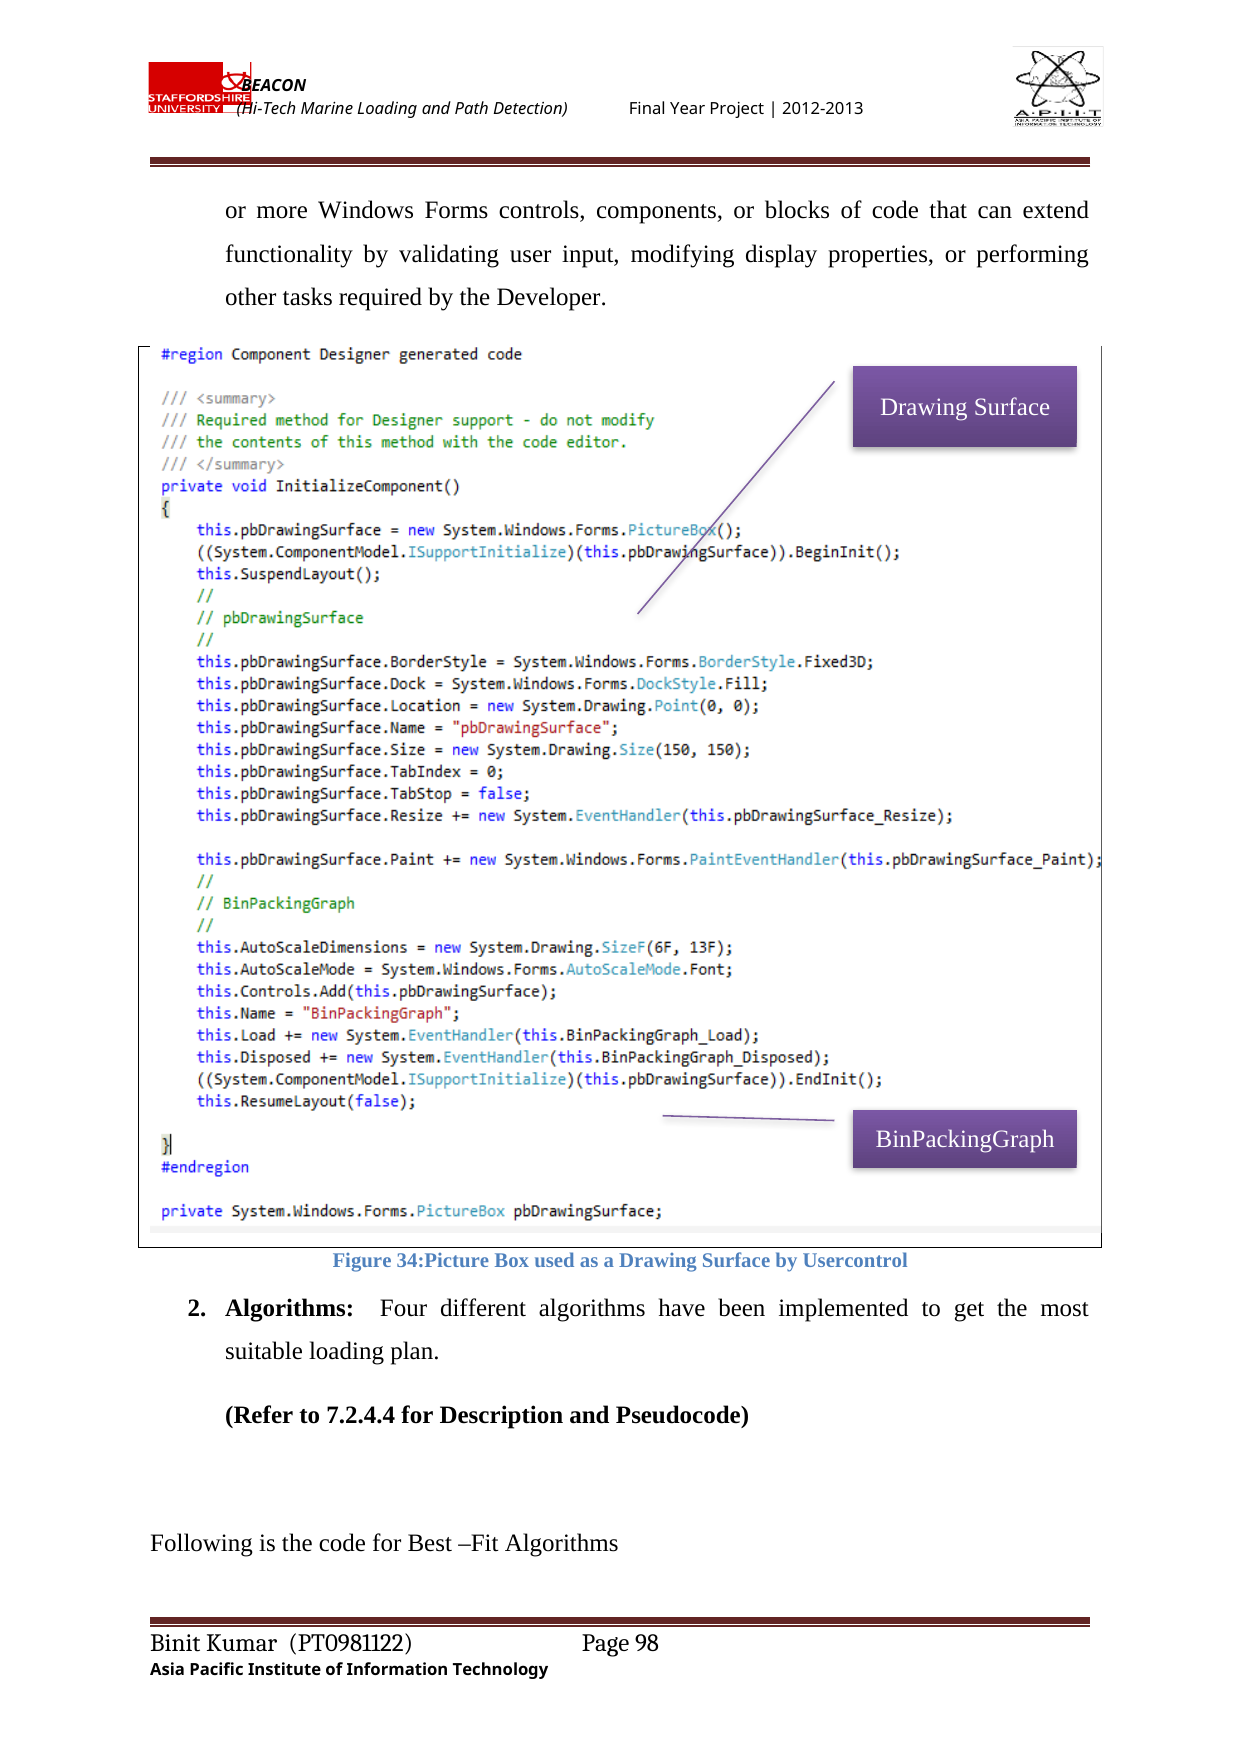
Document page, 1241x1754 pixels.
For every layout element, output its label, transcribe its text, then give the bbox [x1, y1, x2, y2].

list Algorithms: Four different algorithms have been implemented to get the most suitable loading plan. [187, 1293, 1090, 1365]
picture [1012, 46, 1104, 127]
text (Refer to 7.2.4.4 for Description and Pseudocode) [225, 1400, 1090, 1429]
picture [150, 346, 1102, 1233]
text Following is the code for Best –Fit Algorithms [150, 1528, 1090, 1557]
table_header [139, 347, 1101, 1247]
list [187, 196, 1090, 311]
picture [148, 62, 252, 113]
